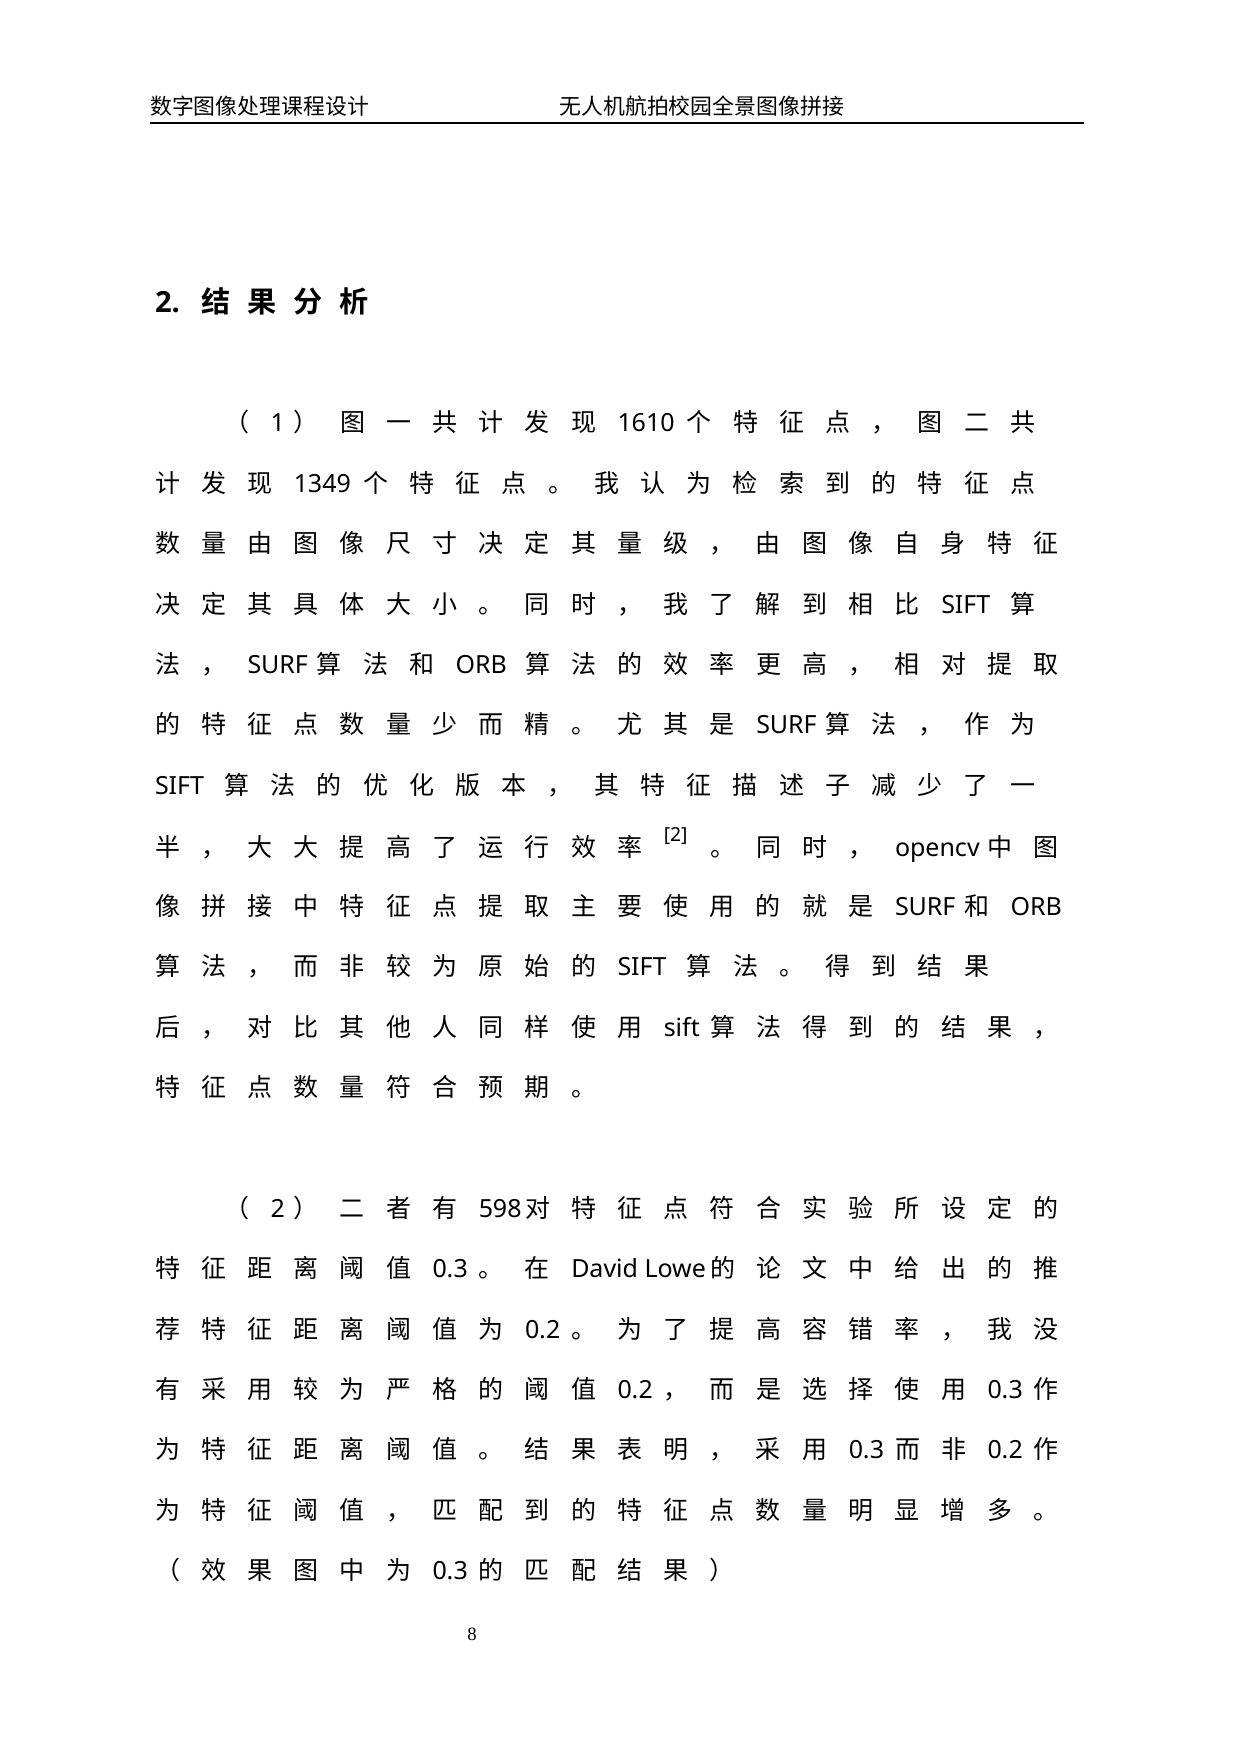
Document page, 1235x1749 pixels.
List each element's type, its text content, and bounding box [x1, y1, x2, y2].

list 图一共计发现1610个特征点，图二共计发现1349个特征点。我认为检索到的特征点数量由图像尺寸决定其量级，由图像自身特征决定其具体大小。同时，我了解到相比SIFT算法，SURF算法和ORB算法的效率更高，相对提取的特征点数量少而精。尤其是SURF算法，作为SIFT算法的优化版本，其特征描述子减少了一半，大大提高了运行效率[2]。同时，opencv中图像拼接中特征点提取主要使用的就是SURF和ORB算法，而非较为原始的SIFT算法。得到结果后，对比其他人同样使用sift算法得到的结果，特征点数量符合预期。 [155, 391, 1080, 1116]
list 2.结果分析 [155, 270, 1080, 330]
text （2）二者有598对特征点符合实验所设定的特征距离阈值0.3。在David Lowe的论文中给出的推荐特征距离阈值为0.2。为了提高容错率，我没有采用较为严格的阈值0.2，而是选择使用0.3作为特征距离阈值。结果表明，采用0.3而非0.2作为特征阈值，匹配到的特征点数量明显增多。（效果图中为0.3的匹配结果） [155, 1176, 1080, 1599]
